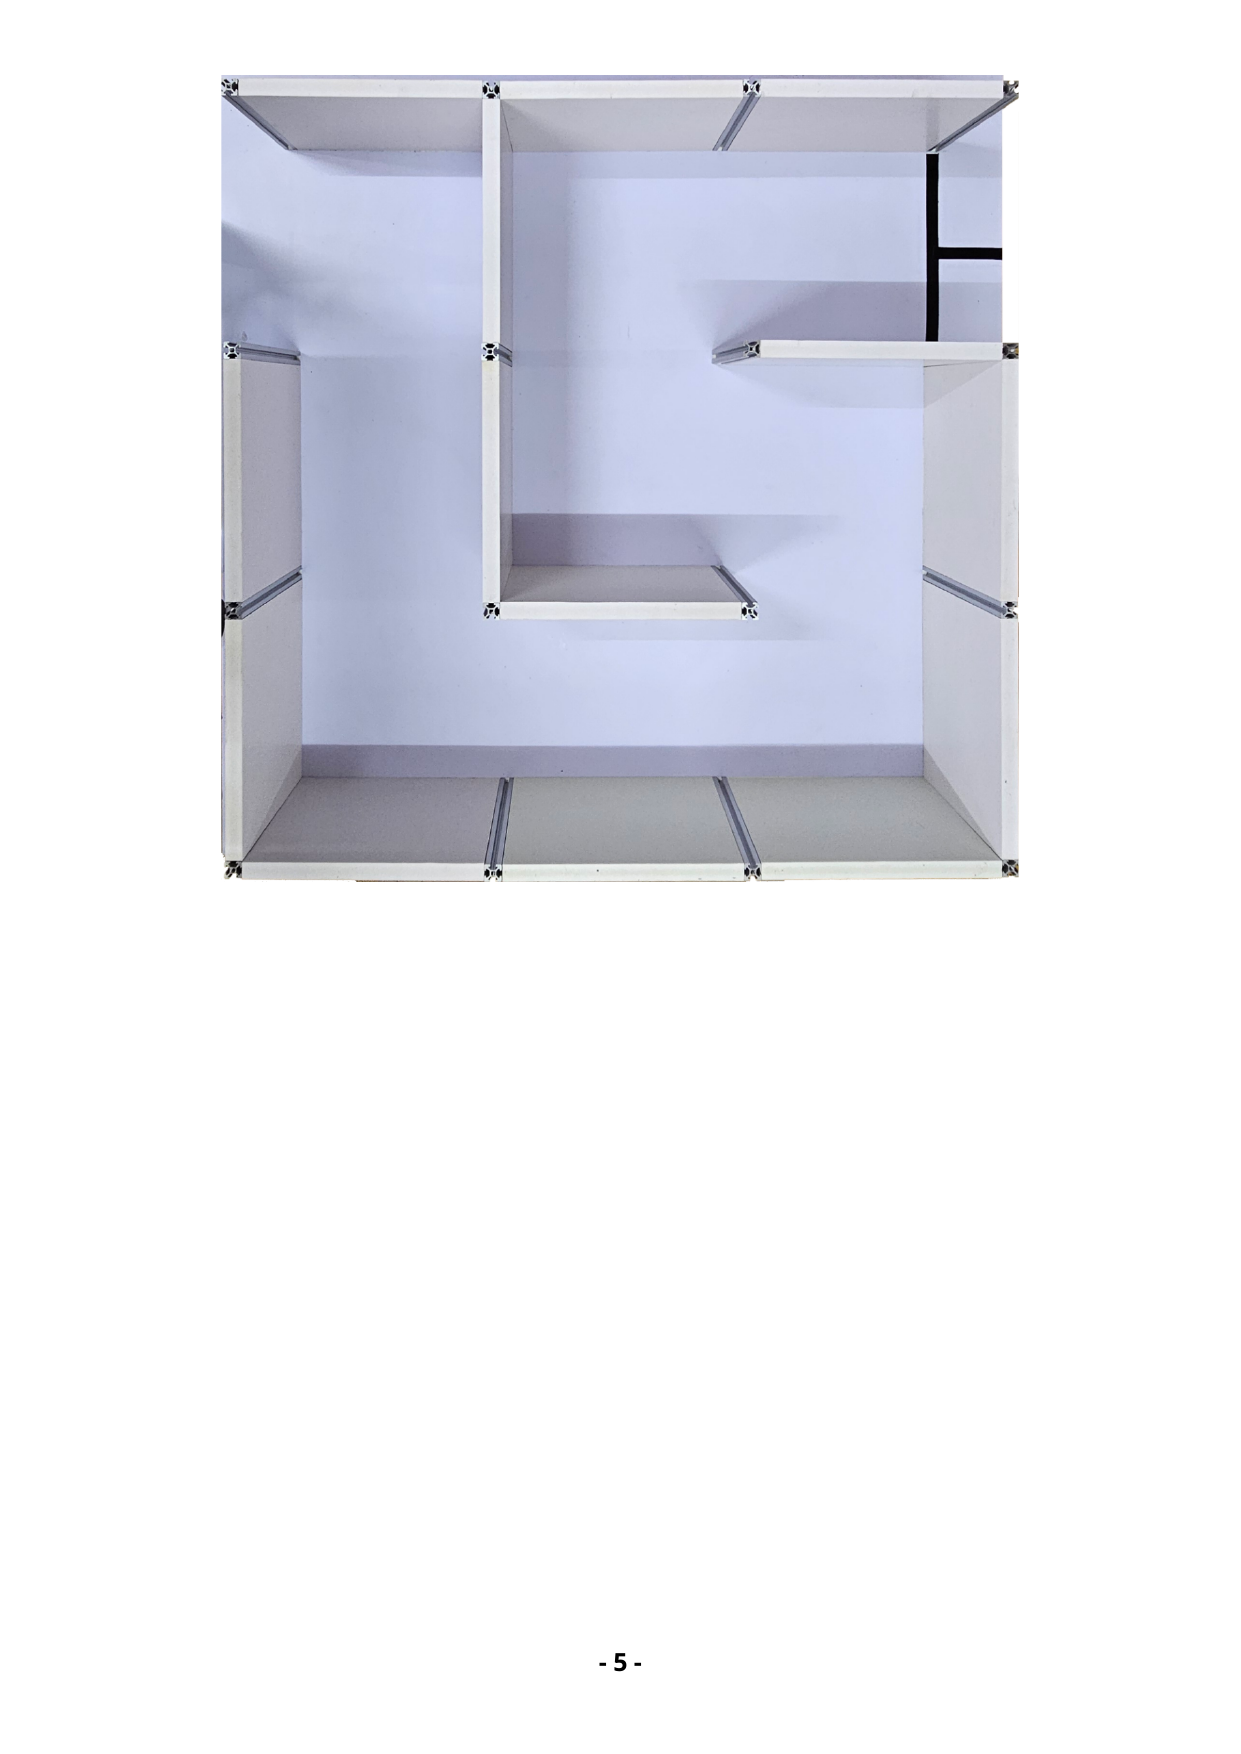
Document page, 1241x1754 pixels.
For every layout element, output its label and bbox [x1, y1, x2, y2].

picture [221, 75, 1019, 882]
